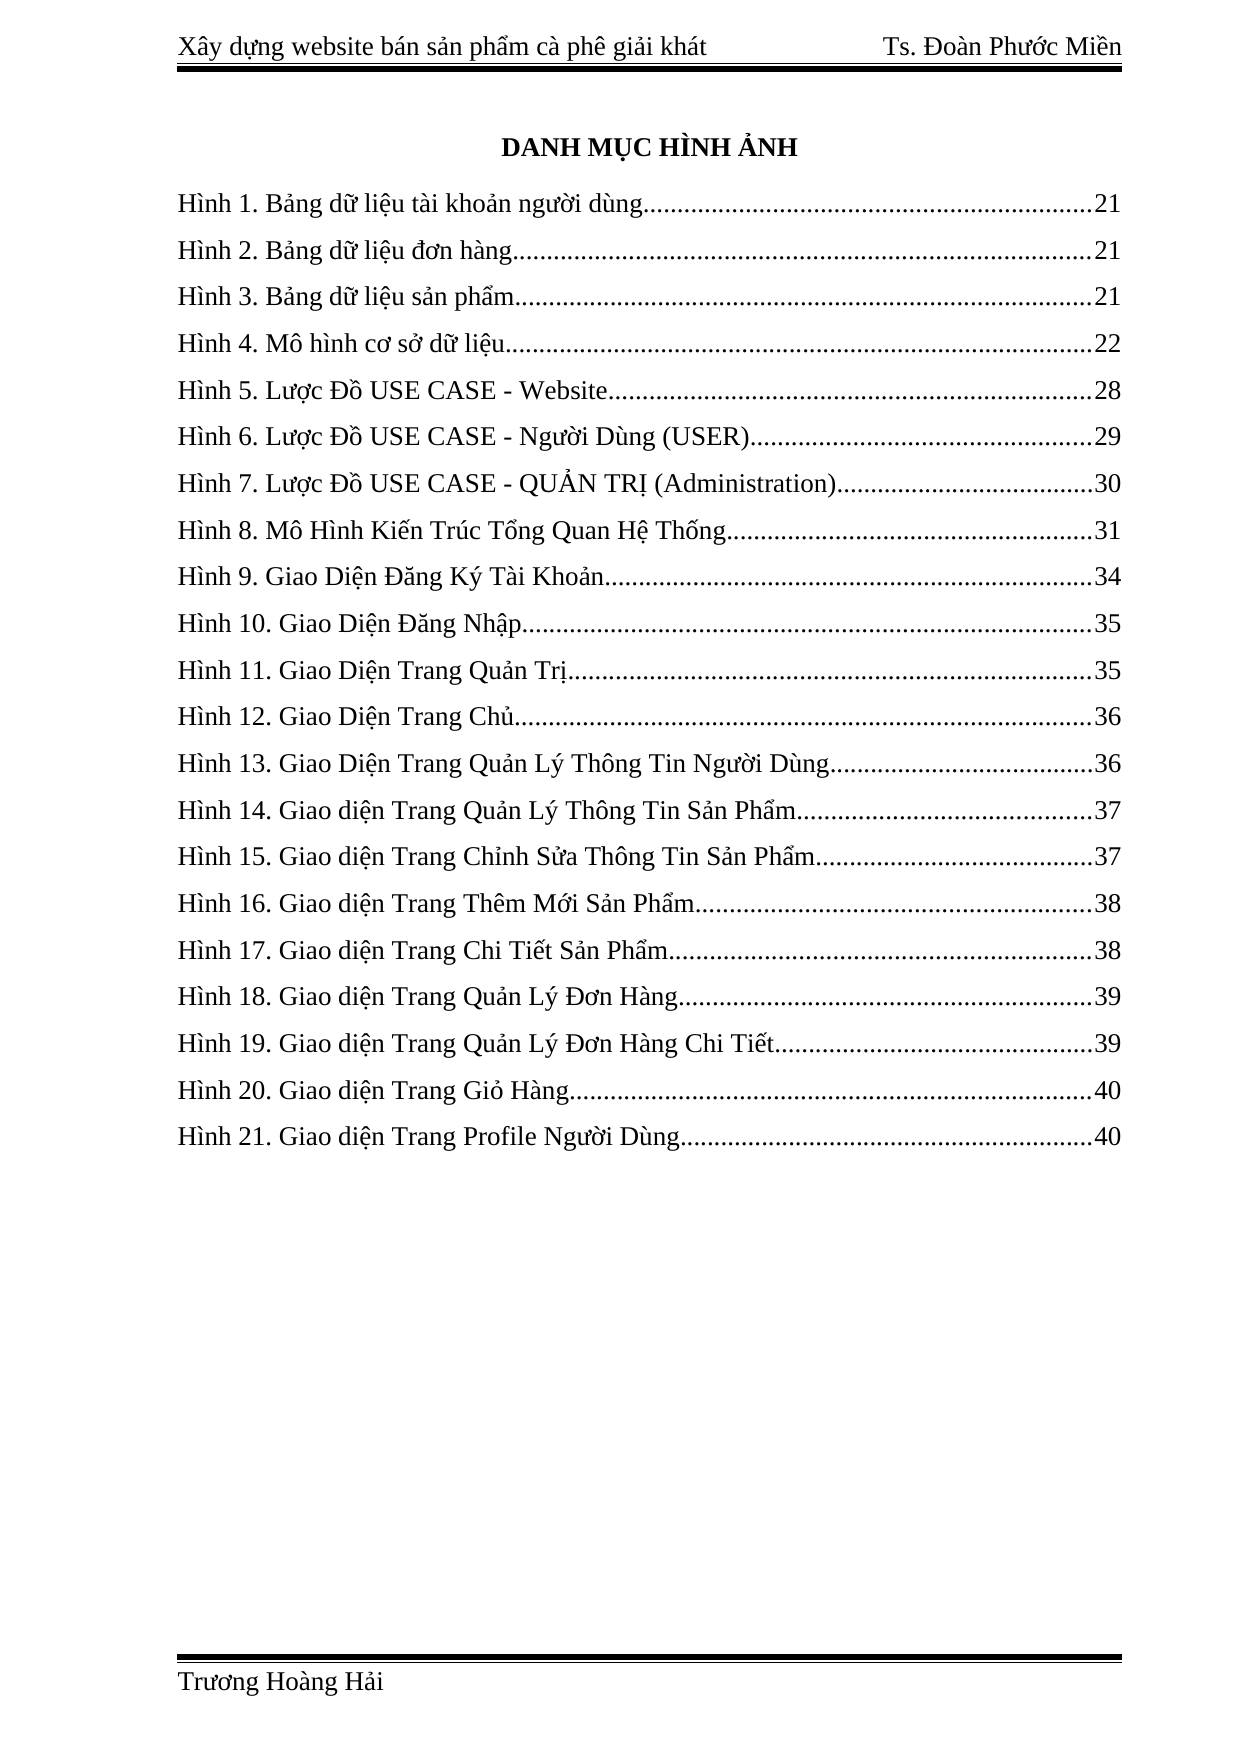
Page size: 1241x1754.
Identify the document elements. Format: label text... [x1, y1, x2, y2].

text Hình 11. Giao Diện Trang Quản Trị 35 [177, 654, 1122, 685]
text Hình 14. Giao diện Trang Quản Lý Thông Tin Sản Phẩm 37 [177, 794, 1122, 825]
text Hình 10. Giao Diện Đăng Nhập 35 [177, 607, 1122, 638]
text Hình 20. Giao diện Trang Giỏ Hàng 40 [177, 1074, 1122, 1105]
text Hình 16. Giao diện Trang Thêm Mới Sản Phẩm 38 [177, 887, 1122, 918]
text Hình 21. Giao diện Trang Profile Người Dùng 40 [177, 1121, 1122, 1152]
text DANH MỤC HÌNH ẢNH [177, 131, 1122, 162]
text Hình 19. Giao diện Trang Quản Lý Đơn Hàng Chi Tiết 39 [177, 1027, 1122, 1058]
text Hình 3. Bảng dữ liệu sản phẩm 21 [177, 281, 1122, 312]
text Hình 7. Lược Đồ USE CASE - QUẢN TRỊ (Administration) 30 [177, 467, 1122, 498]
text Hình 4. Mô hình cơ sở dữ liệu 22 [177, 327, 1122, 358]
text Hình 2. Bảng dữ liệu đơn hàng 21 [177, 234, 1122, 265]
text Hình 5. Lược Đồ USE CASE - Website 28 [177, 374, 1122, 405]
text Hình 6. Lược Đồ USE CASE - Người Dùng (USER) 29 [177, 421, 1122, 452]
text Hình 18. Giao diện Trang Quản Lý Đơn Hàng 39 [177, 981, 1122, 1012]
text Hình 9. Giao Diện Đăng Ký Tài Khoản 34 [177, 561, 1122, 592]
text Hình 12. Giao Diện Trang Chủ 36 [177, 701, 1122, 732]
text Hình 8. Mô Hình Kiến Trúc Tổng Quan Hệ Thống 31 [177, 514, 1122, 545]
text Hình 15. Giao diện Trang Chỉnh Sửa Thông Tin Sản Phẩm 37 [177, 841, 1122, 872]
text Hình 17. Giao diện Trang Chi Tiết Sản Phẩm 38 [177, 934, 1122, 965]
text Hình 13. Giao Diện Trang Quản Lý Thông Tin Người Dùng 36 [177, 747, 1122, 778]
text Hình 1. Bảng dữ liệu tài khoản người dùng 21 [177, 187, 1122, 218]
